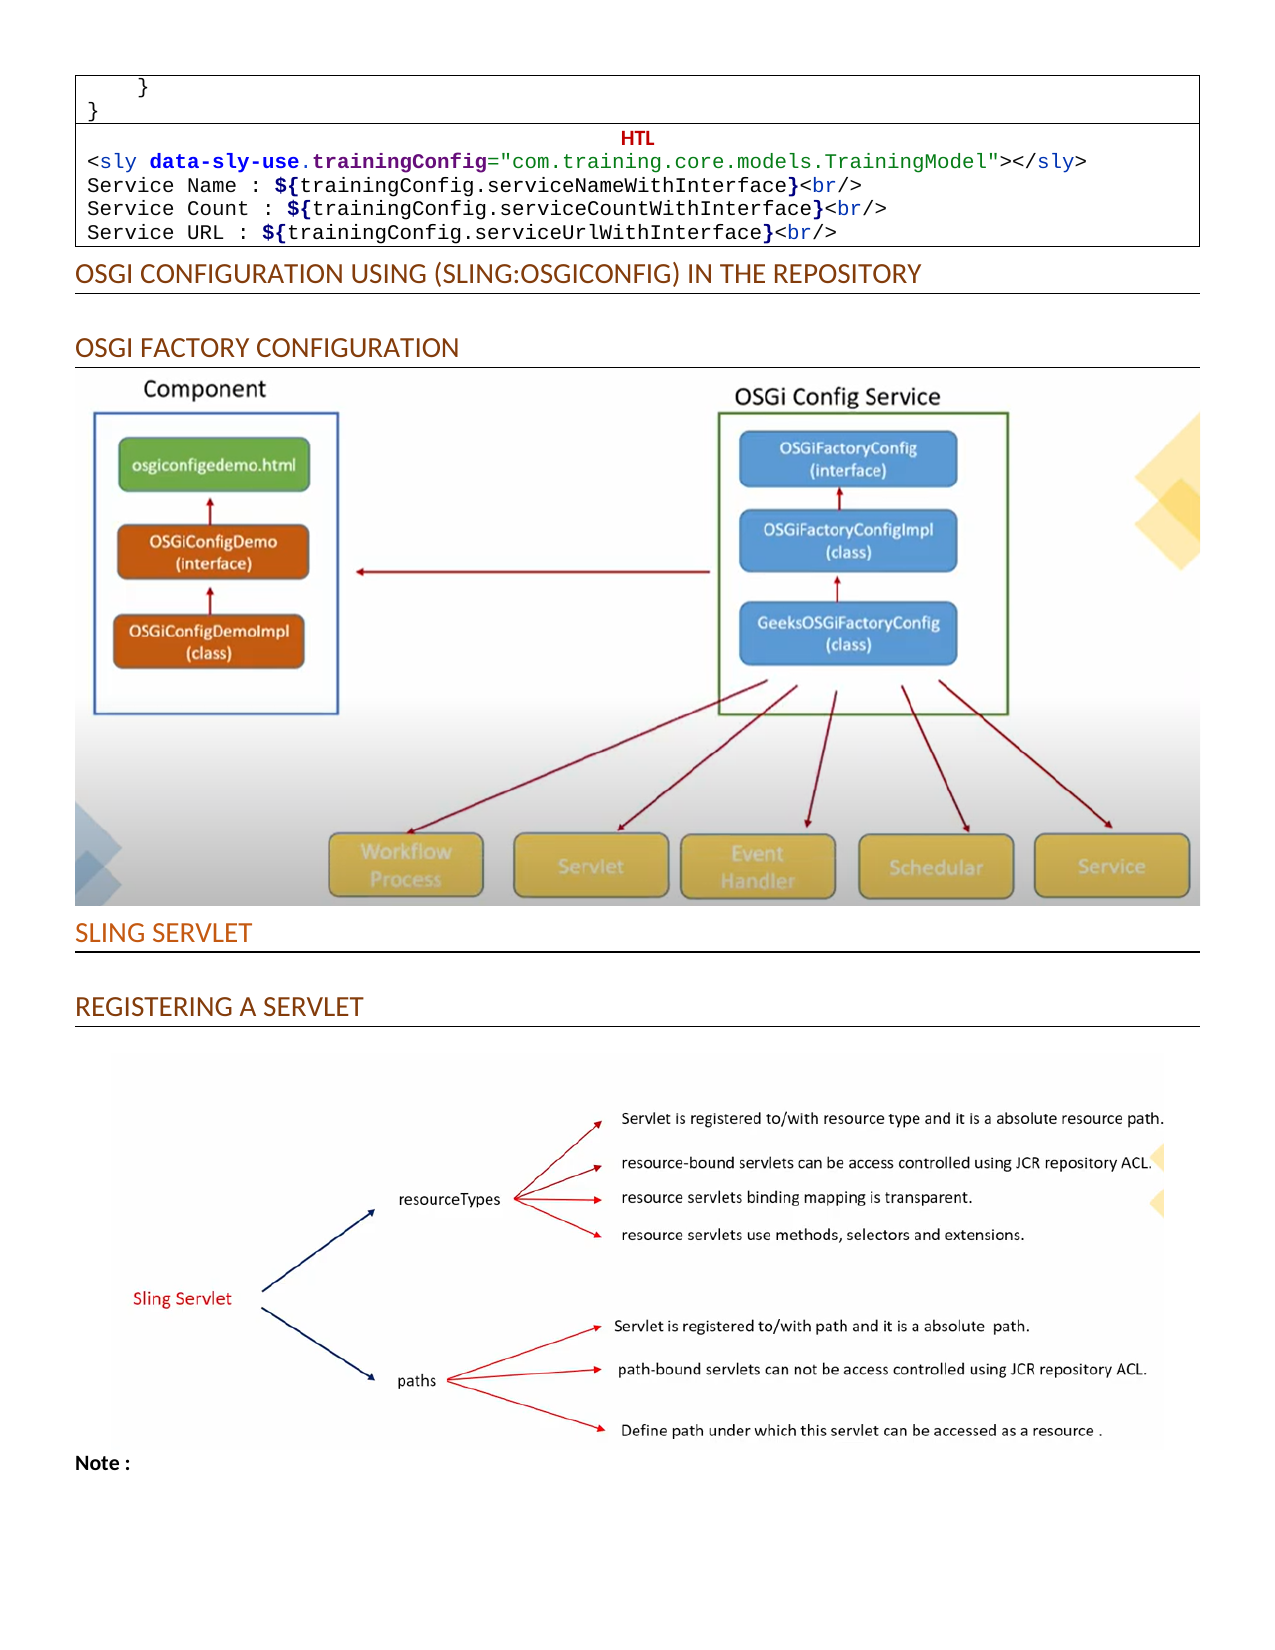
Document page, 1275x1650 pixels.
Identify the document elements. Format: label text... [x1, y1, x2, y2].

subtitle OSGI FACTORY CONFIGURATION [75, 329, 1200, 367]
text Note : [75, 1449, 1200, 1476]
picture [75, 368, 1200, 906]
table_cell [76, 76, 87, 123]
subtitle REGISTERING A SERVLET [75, 988, 1200, 1026]
subtitle OSGI CONFIGURATION USING (SLING:OSGICONFIG) IN THE REPOSITORY [75, 255, 1200, 293]
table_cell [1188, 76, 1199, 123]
table_cell HTL <sly data-sly-use.trainingConfig="com.training.core.models.TrainingModel"></sly> Service Name : ${trainingConfig.serviceNameWithInterface}<br/> Service Count : ${trainingConfig.serviceCountWithInterface}<br/> Service URL : ${trainingConfig.serviceUrlWithInterface}<br/> [76, 124, 1199, 246]
subtitle SLING SERVLET [75, 914, 1200, 951]
picture [111, 1053, 1164, 1450]
